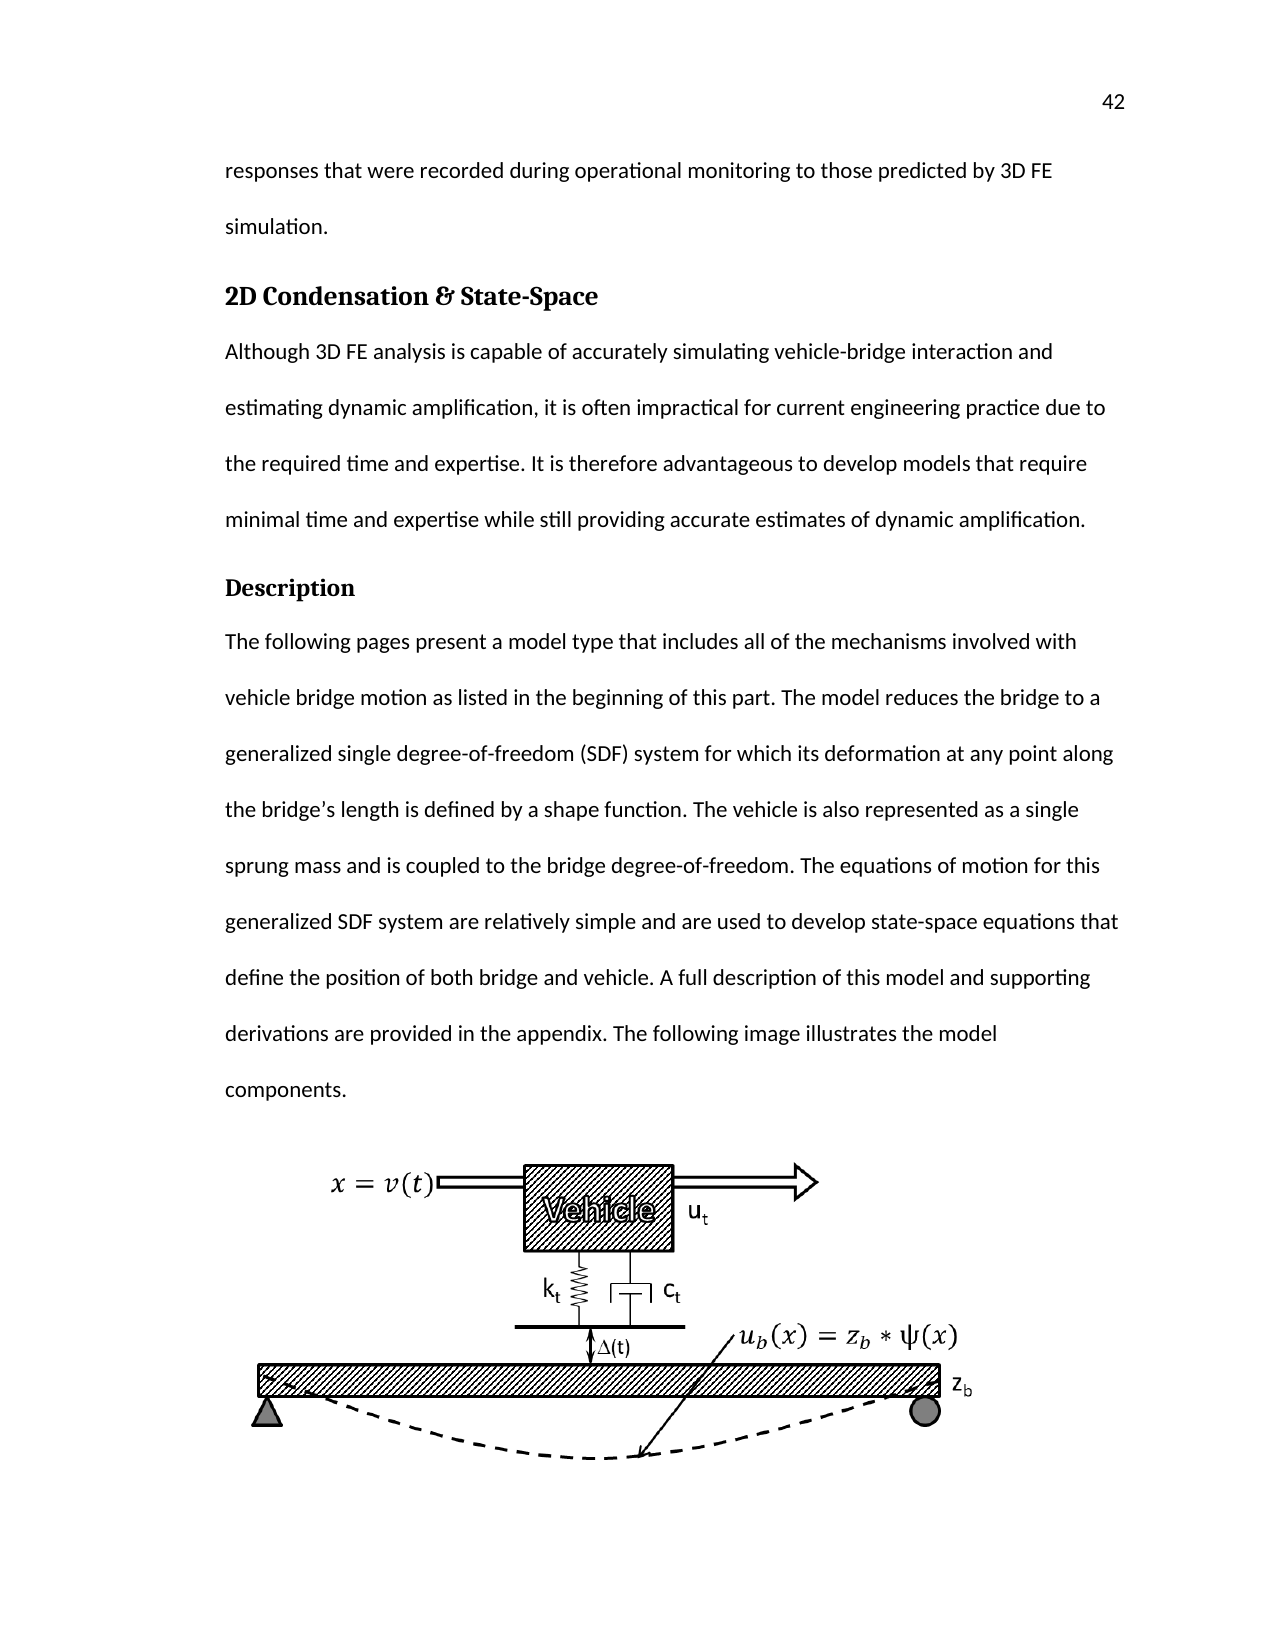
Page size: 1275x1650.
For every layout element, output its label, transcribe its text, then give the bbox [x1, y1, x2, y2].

subtitle Description [225, 573, 1125, 602]
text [225, 156, 1125, 240]
text The following pages present a model type that includes all of the mechanisms involved with vehicle bridge motion as listed in the beginning of this part. The model reduces the bridge to a generalized single degree-of-freedom (SDF) system for which its deformation at any point along the bridge’s length is defined by a shape function. The vehicle is also represented as a single sprung mass and is coupled to the bridge degree-of-freedom. The equations of motion for this generalized SDF system are relatively simple and are used to develop state-space equations that define the position of both bridge and vehicle. A full description of this model and supporting derivations are provided in the appendix. The following image illustrates the model components. [225, 627, 1125, 1103]
picture [225, 1144, 990, 1484]
subtitle 2D Condensation & State-Space [225, 281, 1125, 312]
text Although 3D FE analysis is capable of accurately simulating vehicle-bridge interaction and estimating dynamic amplification, it is often impractical for current engineering practice due to the required time and expertise. It is therefore advantageous to develop models that require minimal time and expertise while still providing accurate estimates of dynamic amplification. [225, 337, 1125, 533]
